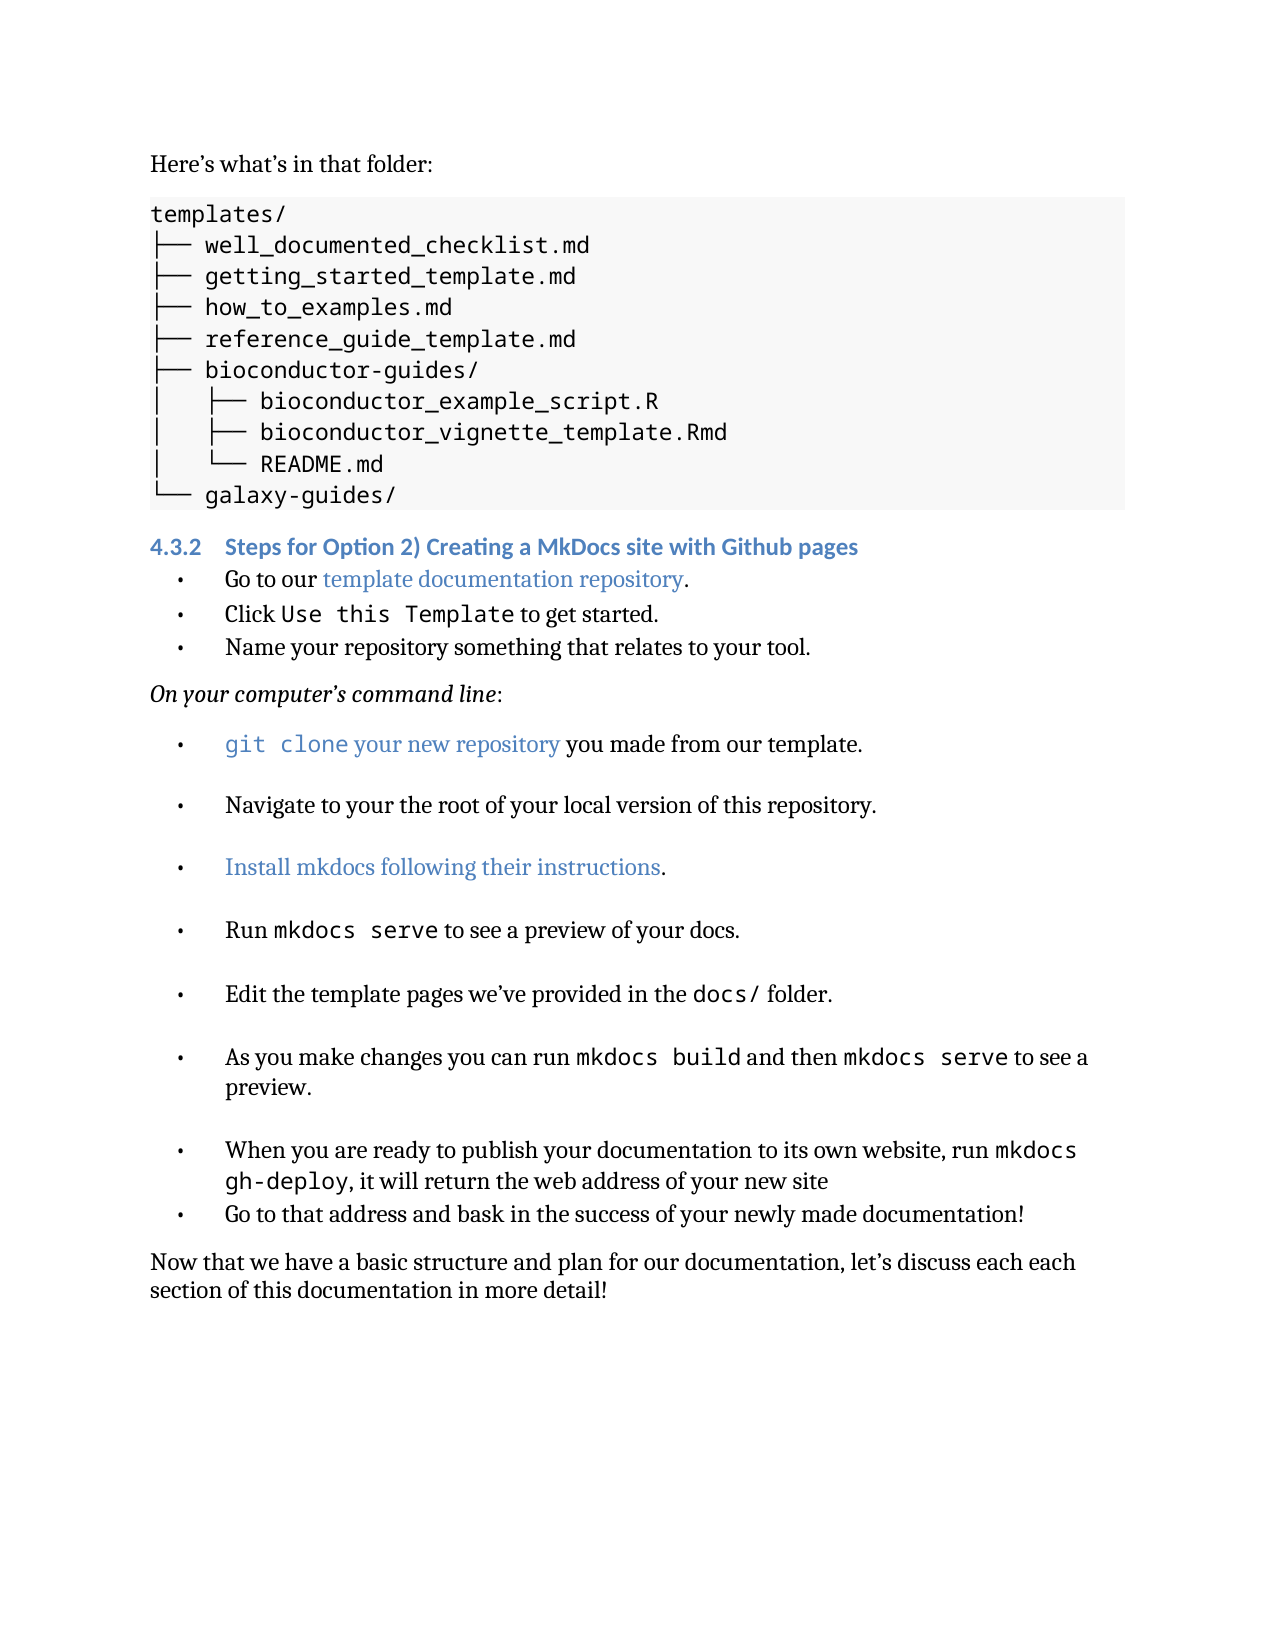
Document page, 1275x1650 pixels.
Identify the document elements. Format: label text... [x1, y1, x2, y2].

list Go to our template documentation repository. [175, 565, 1125, 594]
text Now that we have a basic structure and plan for our documentation, let’s discuss each each section of this documentation in more detail! [150, 1248, 1125, 1305]
list When you are ready to publish your documentation to its own website, run mkdocs gh-deploy, it will return the web address of your new site [175, 1134, 1125, 1196]
list Install mkdocs following their instructions. [175, 853, 1125, 910]
list Name your repository something that relates to your tool. [175, 633, 1125, 661]
list As you make changes you can run mkdocs build and then mkdocs serve to see a preview. [175, 1041, 1125, 1130]
list Edit the template pages we’ve provided in the docs/ folder. [175, 978, 1125, 1038]
subtitle 4.3.2 Steps for Option 2) Creating a MkDocs site with Github pages [150, 531, 1125, 561]
text templates/ ├── well_documented_checklist.md ├── getting_started_template.md ├── how_to_examples.md ├── reference_guide_template.md ├── bioconductor-guides/ │ ├── bioconductor_example_script.R │ ├── bioconductor_vignette_template.Rmd │ └── README.md └── galaxy-guides/ [150, 197, 1125, 510]
list Go to that address and bask in the success of your newly made documentation! [175, 1200, 1125, 1229]
list Click Use this Template to get started. [175, 598, 1125, 629]
text Here’s what’s in that folder: [150, 150, 1125, 179]
list Navigate to your the root of your local version of this repository. [175, 791, 1125, 849]
list git clone your new repository you made from our template. [175, 728, 1125, 788]
text On your computer’s command line: [150, 680, 1125, 709]
list Run mkdocs serve to see a preview of your docs. [175, 914, 1125, 974]
